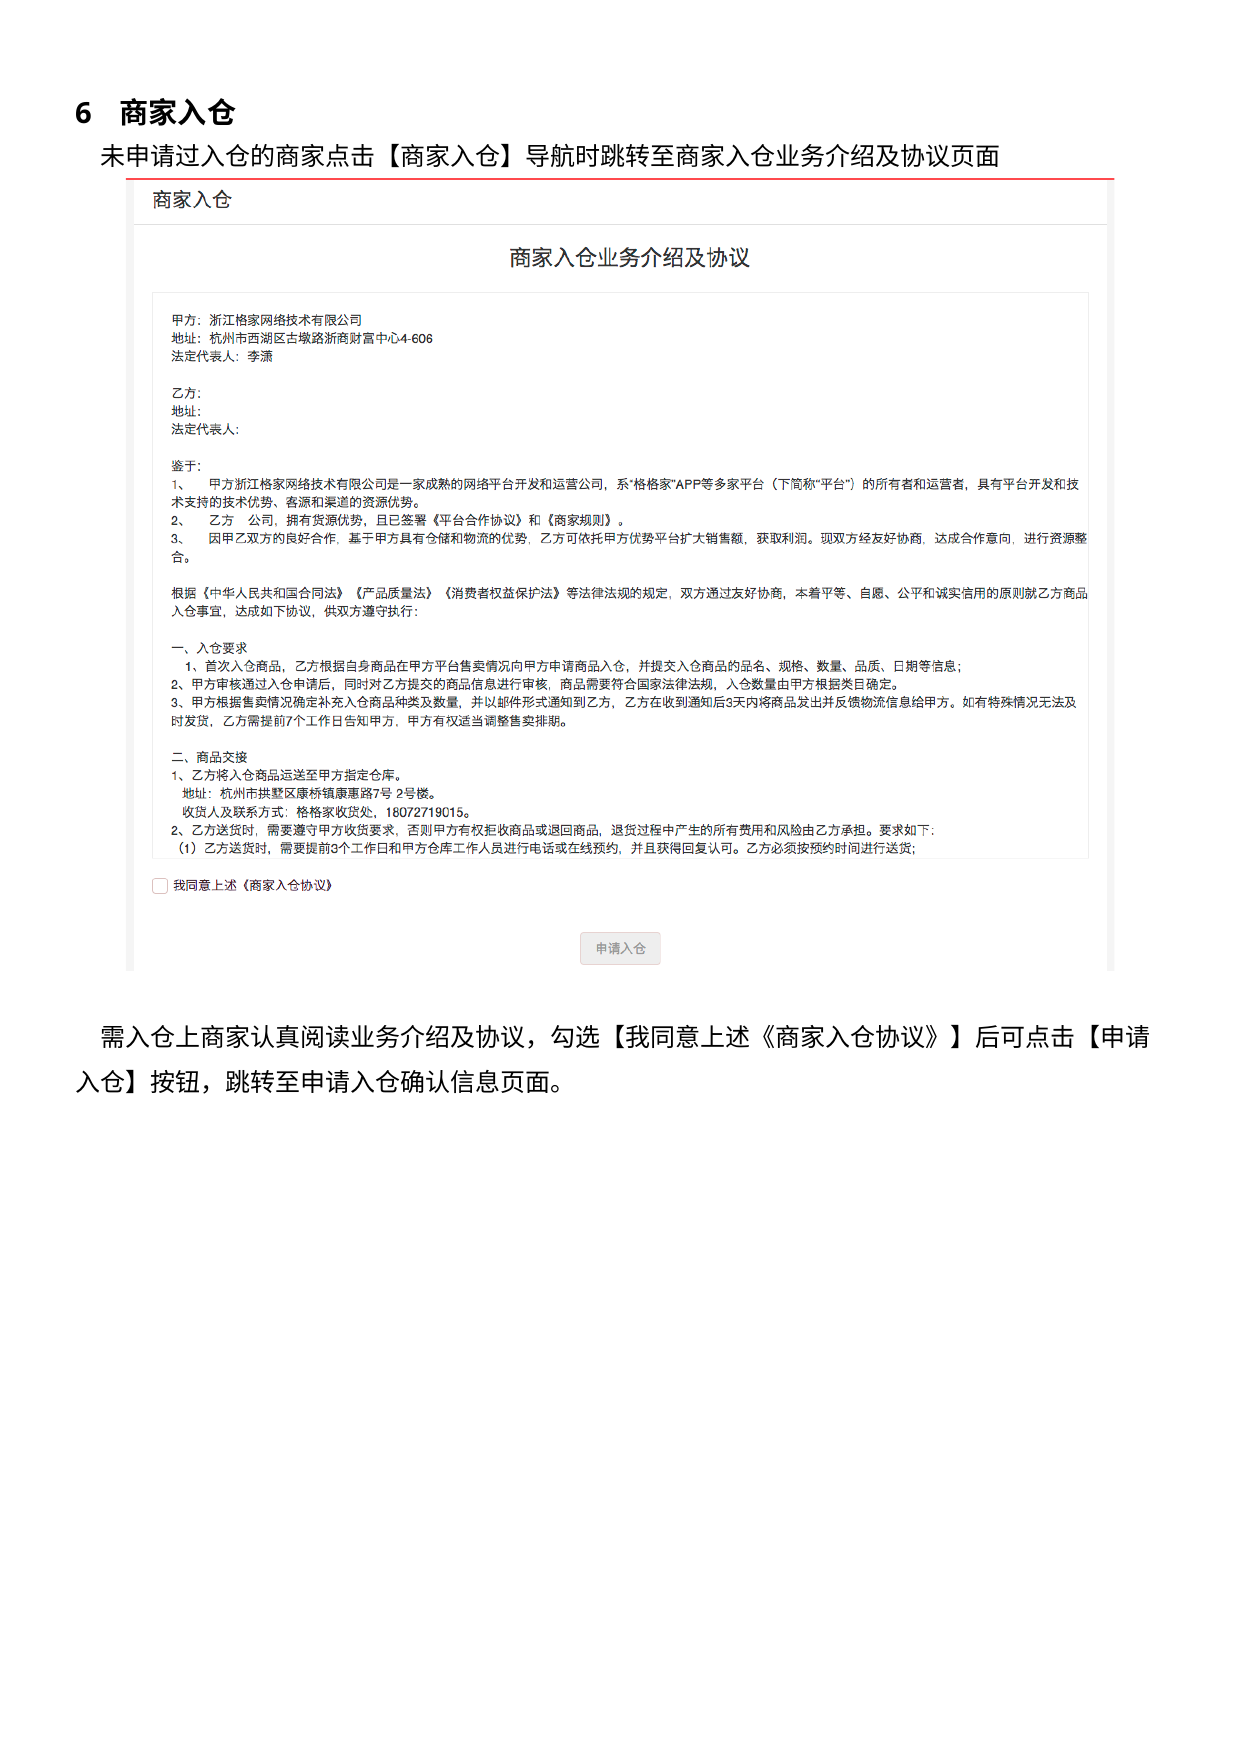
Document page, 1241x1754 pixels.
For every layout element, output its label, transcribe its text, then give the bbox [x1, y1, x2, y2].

picture [125, 176, 1115, 971]
list 商家入仓 [75, 89, 1165, 133]
text 需入仓上商家认真阅读业务介绍及协议，勾选【我同意上述《商家入仓协议》】后可点击【申请入仓】按钮，跳转至申请入仓确认信息页面。 [75, 1014, 1165, 1102]
text 未申请过入仓的商家点击【商家入仓】导航时跳转至商家入仓业务介绍及协议页面 [75, 133, 1165, 177]
